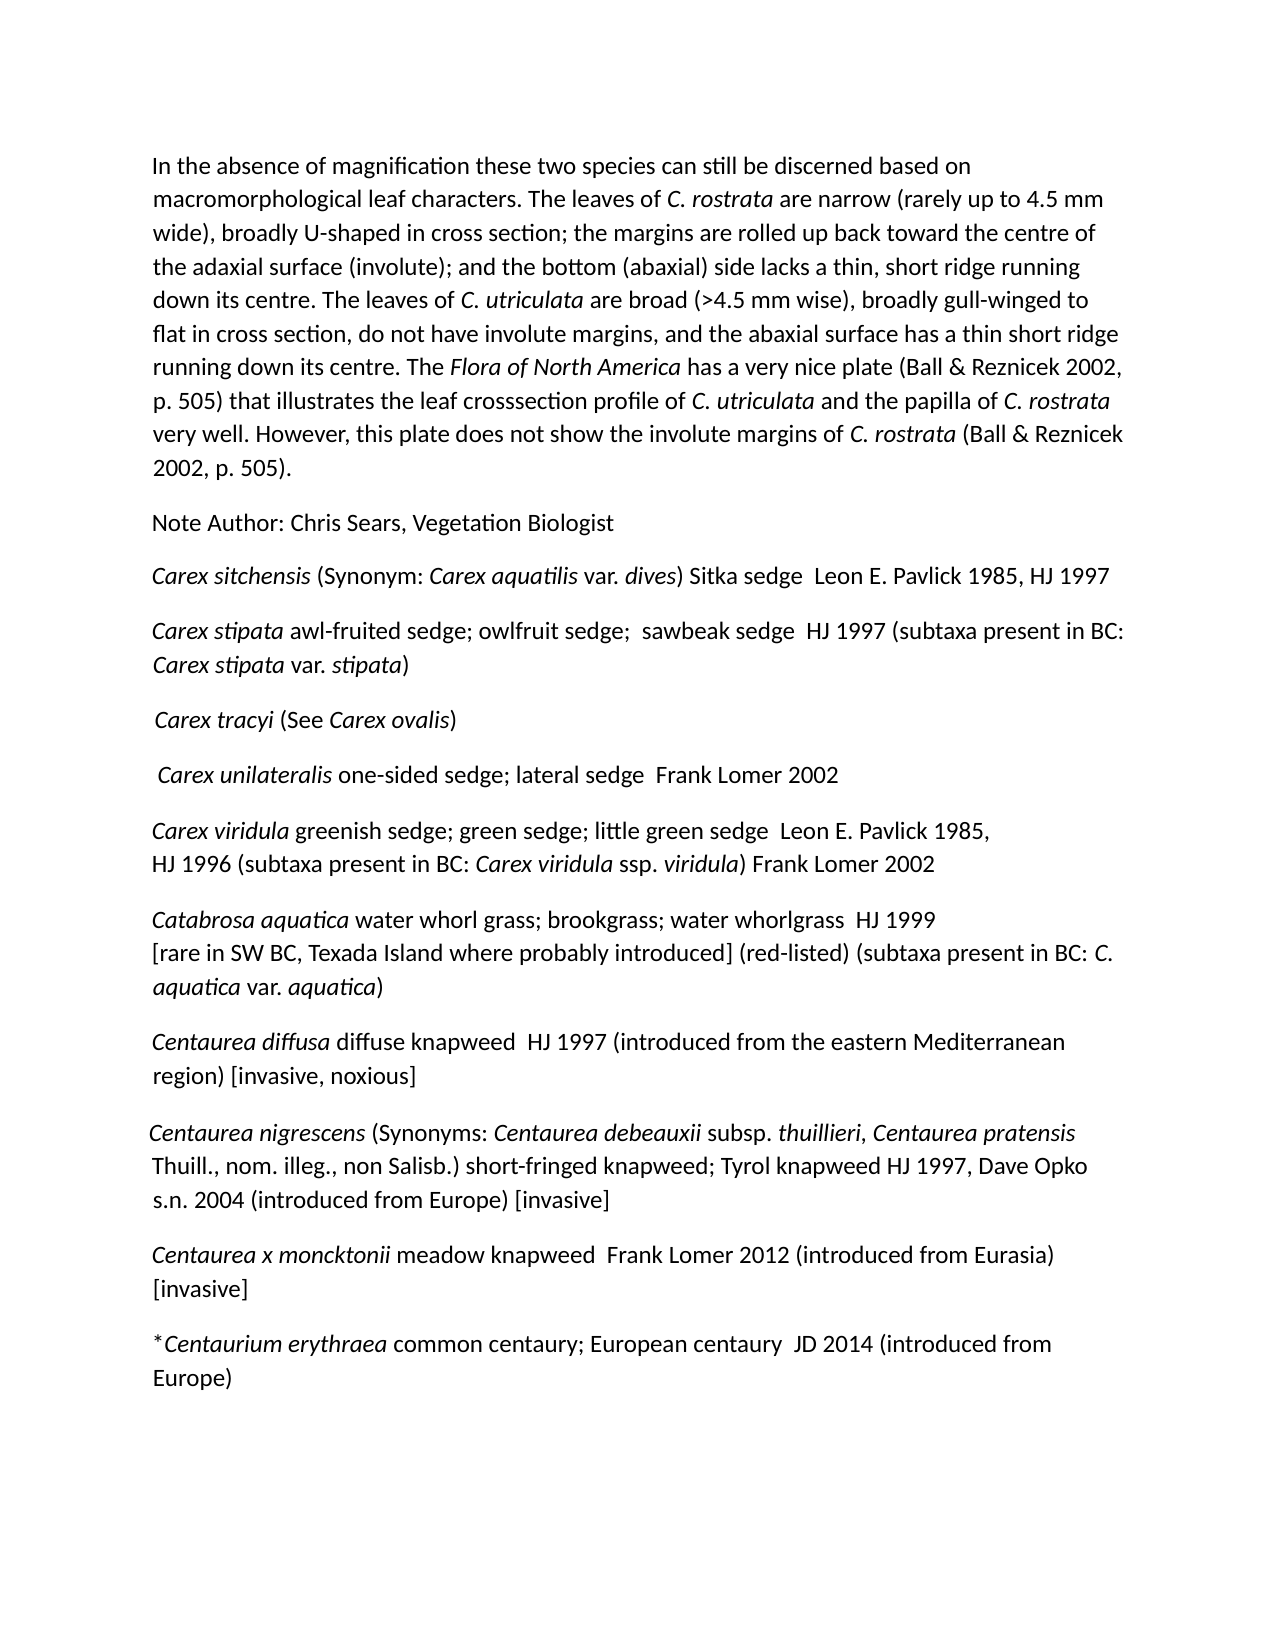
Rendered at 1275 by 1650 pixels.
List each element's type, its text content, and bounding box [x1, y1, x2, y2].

text Carex sitchensis (Synonym: Carex aquatilis var. dives) Sitka sedge Leon E. Pavlick 1985, HJ 1997 [152, 560, 1126, 590]
text Centaurea nigrescens (Synonyms: Centaurea debeauxii subsp. thuillieri, Centaurea pratensis [149, 1118, 1143, 1148]
text Carex tracyi (See Carex ovalis) [149, 704, 1143, 735]
text Centaurea diffusa diffuse knapweed HJ 1997 (introduced from the eastern Mediterranean region) [invasive, noxious] [152, 1026, 1126, 1091]
text Carex unilateralis one-sided sedge; lateral sedge Frank Lomer 2002 [152, 759, 1126, 790]
text Centaurea x moncktonii meadow knapweed Frank Lomer 2012 (introduced from Eurasia) [invasive] [152, 1239, 1126, 1303]
text In the absence of magnification these two species can still be discerned based on macromorphological leaf characters. The leaves of C. rostrata are narrow (rarely up to 4.5 mm wide), broadly U-shaped in cross section; the margins are rolled up back toward the centre of the adaxial surface (involute); and the bottom (abaxial) side lacks a thin, short ridge running down its centre. The leaves of C. utriculata are broad (>4.5 mm wise), broadly gull-winged to flat in cross section, do not have involute margins, and the abaxial surface has a thin short ridge running down its centre. The Flora of North America has a very nice plate (Ball & Reznicek 2002, p. 505) that illustrates the leaf crosssection profile of C. utriculata and the papilla of C. rostrata very well. However, this plate does not show the involute margins of C. rostrata (Ball & Reznicek 2002, p. 505). [152, 150, 1126, 482]
text Catabrosa aquatica water whorl grass; brookgrass; water whorlgrass HJ 1999 [152, 904, 1126, 934]
text [rare in SW BC, Texada Island where probably introduced] (red-listed) (subtaxa present in BC: C. aquatica var. aquatica) [152, 937, 1126, 1002]
text *Centaurium erythraea common centaury; European centaury JD 2014 (introduced from Europe) [152, 1328, 1126, 1392]
text HJ 1996 (subtaxa present in BC: Carex viridula ssp. viridula) Frank Lomer 2002 [152, 848, 1126, 879]
text Thuill., nom. illeg., non Salisb.) short-fringed knapweed; Tyrol knapweed HJ 1997, Dave Opko s.n. 2004 (introduced from Europe) [invasive] [152, 1151, 1126, 1214]
text Carex viridula greenish sedge; green sedge; little green sedge Leon E. Pavlick 1985, [152, 815, 1126, 846]
text Note Author: Chris Sears, Vegetation Biologist [152, 507, 1126, 538]
text Carex stipata awl-fruited sedge; owlfruit sedge; sawbeak sedge HJ 1997 (subtaxa present in BC: Carex stipata var. stipata) [152, 615, 1126, 679]
